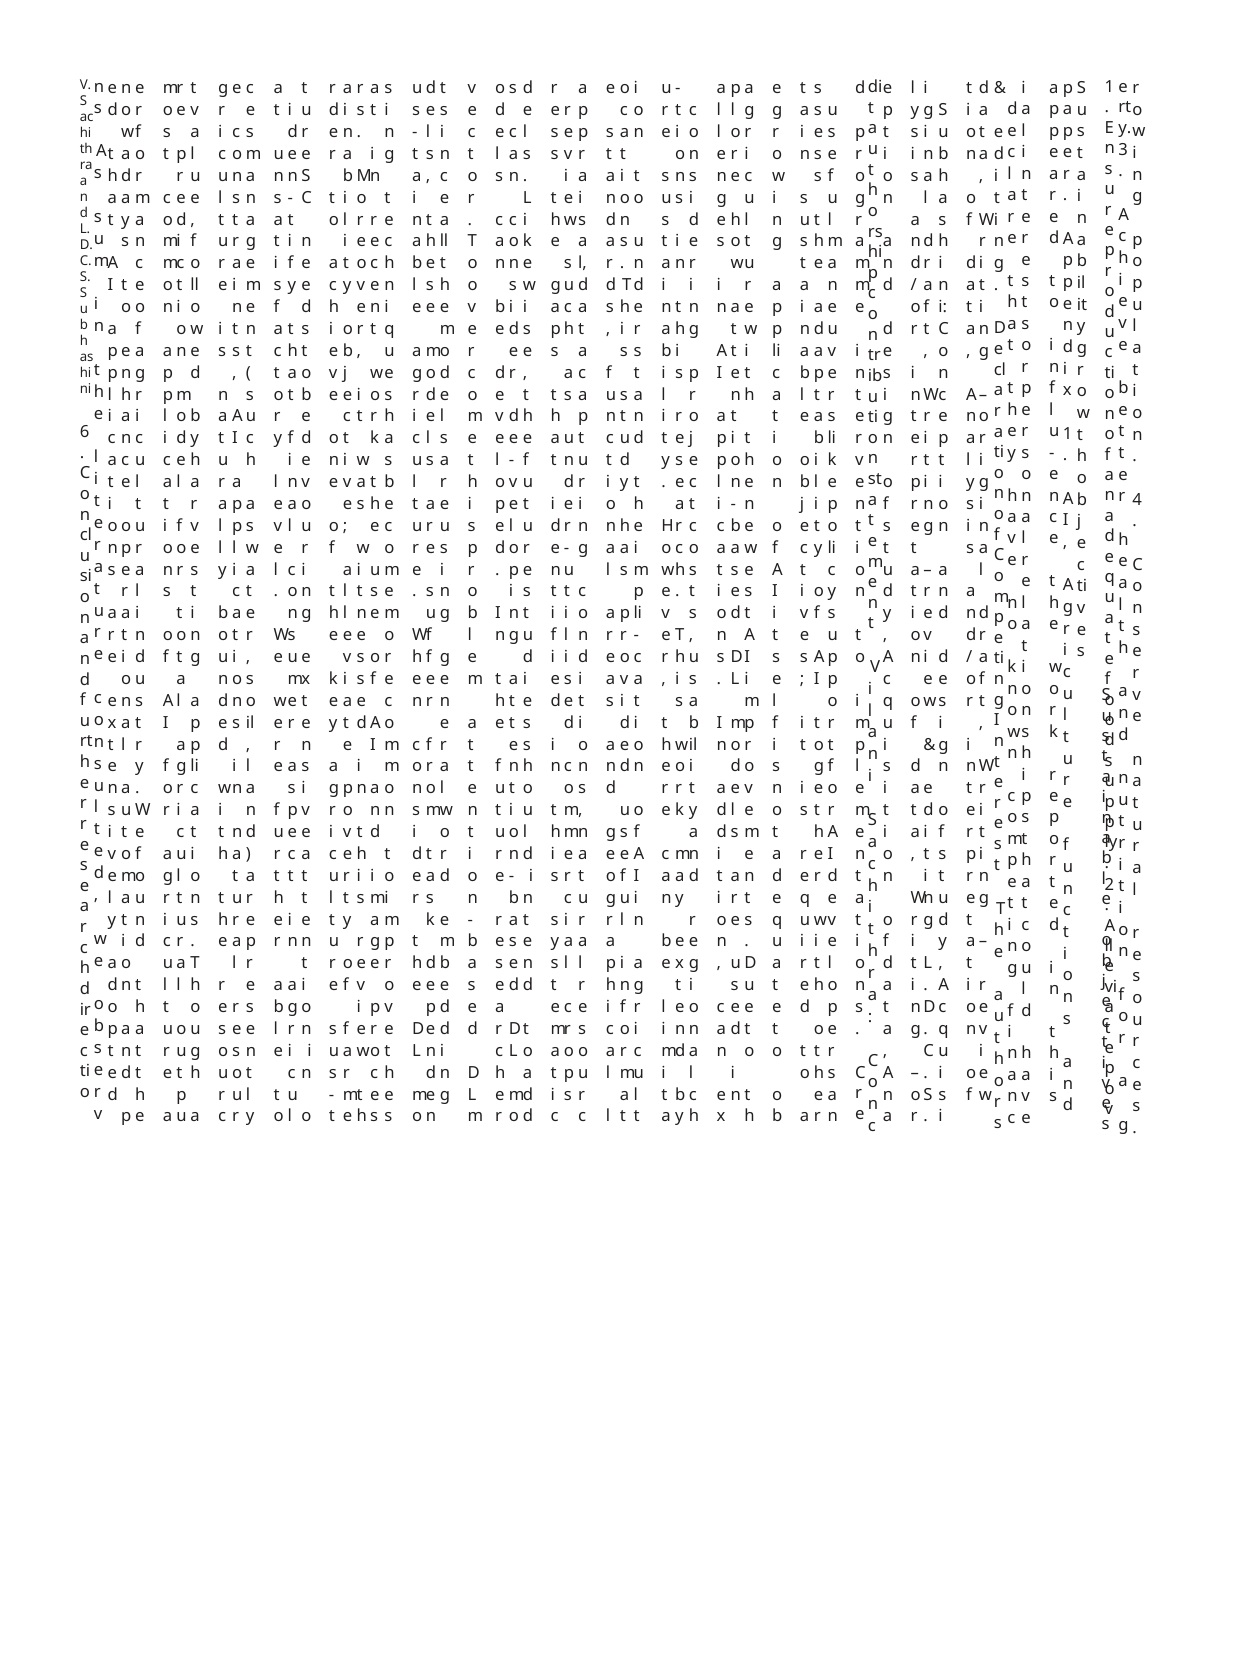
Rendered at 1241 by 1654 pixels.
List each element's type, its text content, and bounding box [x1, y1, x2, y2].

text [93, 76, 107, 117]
text 2. Alleviate poverty. [1104, 874, 1118, 1119]
text 6. Conclusion and further research directions [79, 421, 93, 1102]
text Credit authorship contribution statement [868, 76, 883, 633]
text 1. Ensure production of an adequate food supply. [1104, 76, 1118, 872]
text V. Sachithra and L.D.C.S. Subhashini [79, 76, 93, 397]
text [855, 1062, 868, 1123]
text Declaration of Competing Interest [993, 317, 1007, 874]
